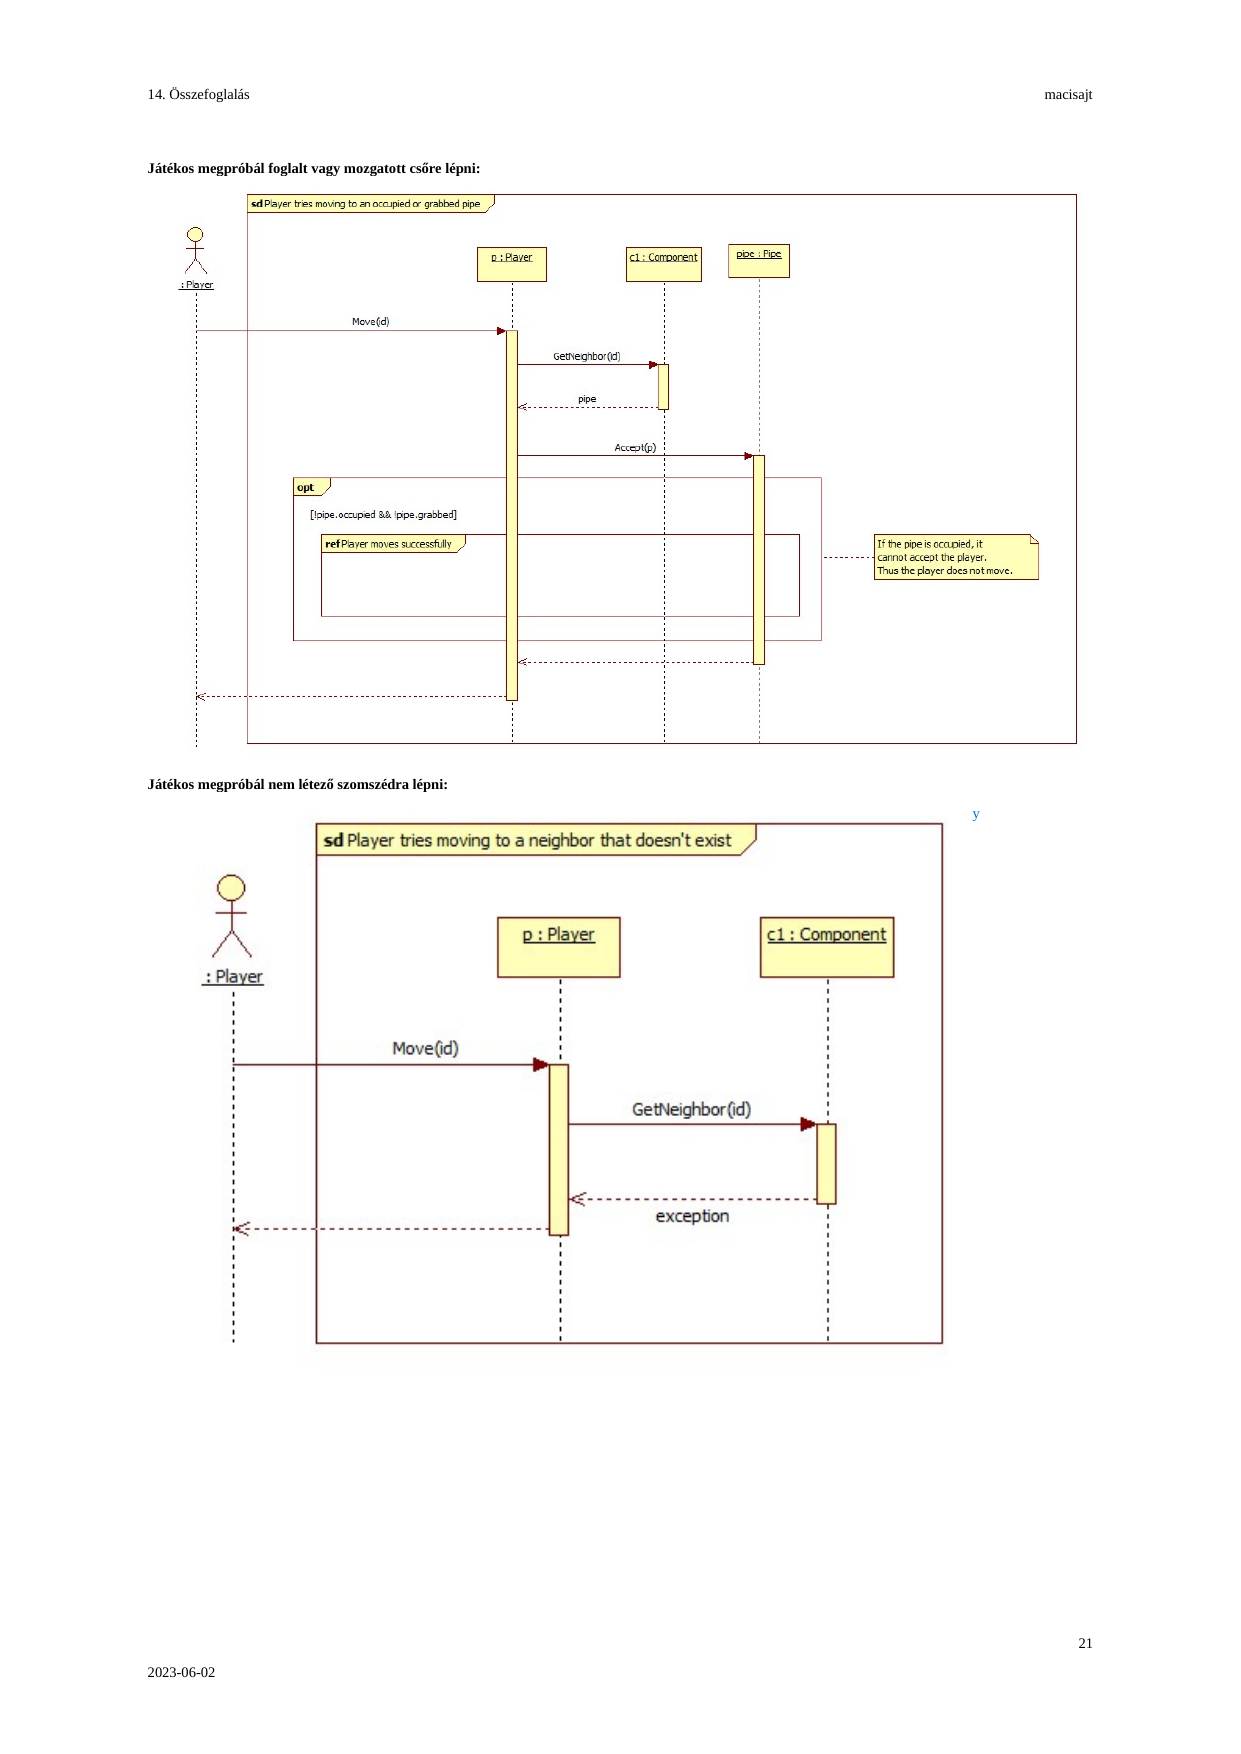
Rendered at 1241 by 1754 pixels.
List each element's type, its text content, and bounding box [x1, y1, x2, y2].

text Játékos megpróbál nem létező szomszédra lépni: [147, 764, 1093, 793]
picture [147, 792, 973, 1374]
text Játékos megpróbál foglalt vagy mozgatott csőre lépni: [147, 148, 1093, 176]
picture [147, 176, 1093, 764]
